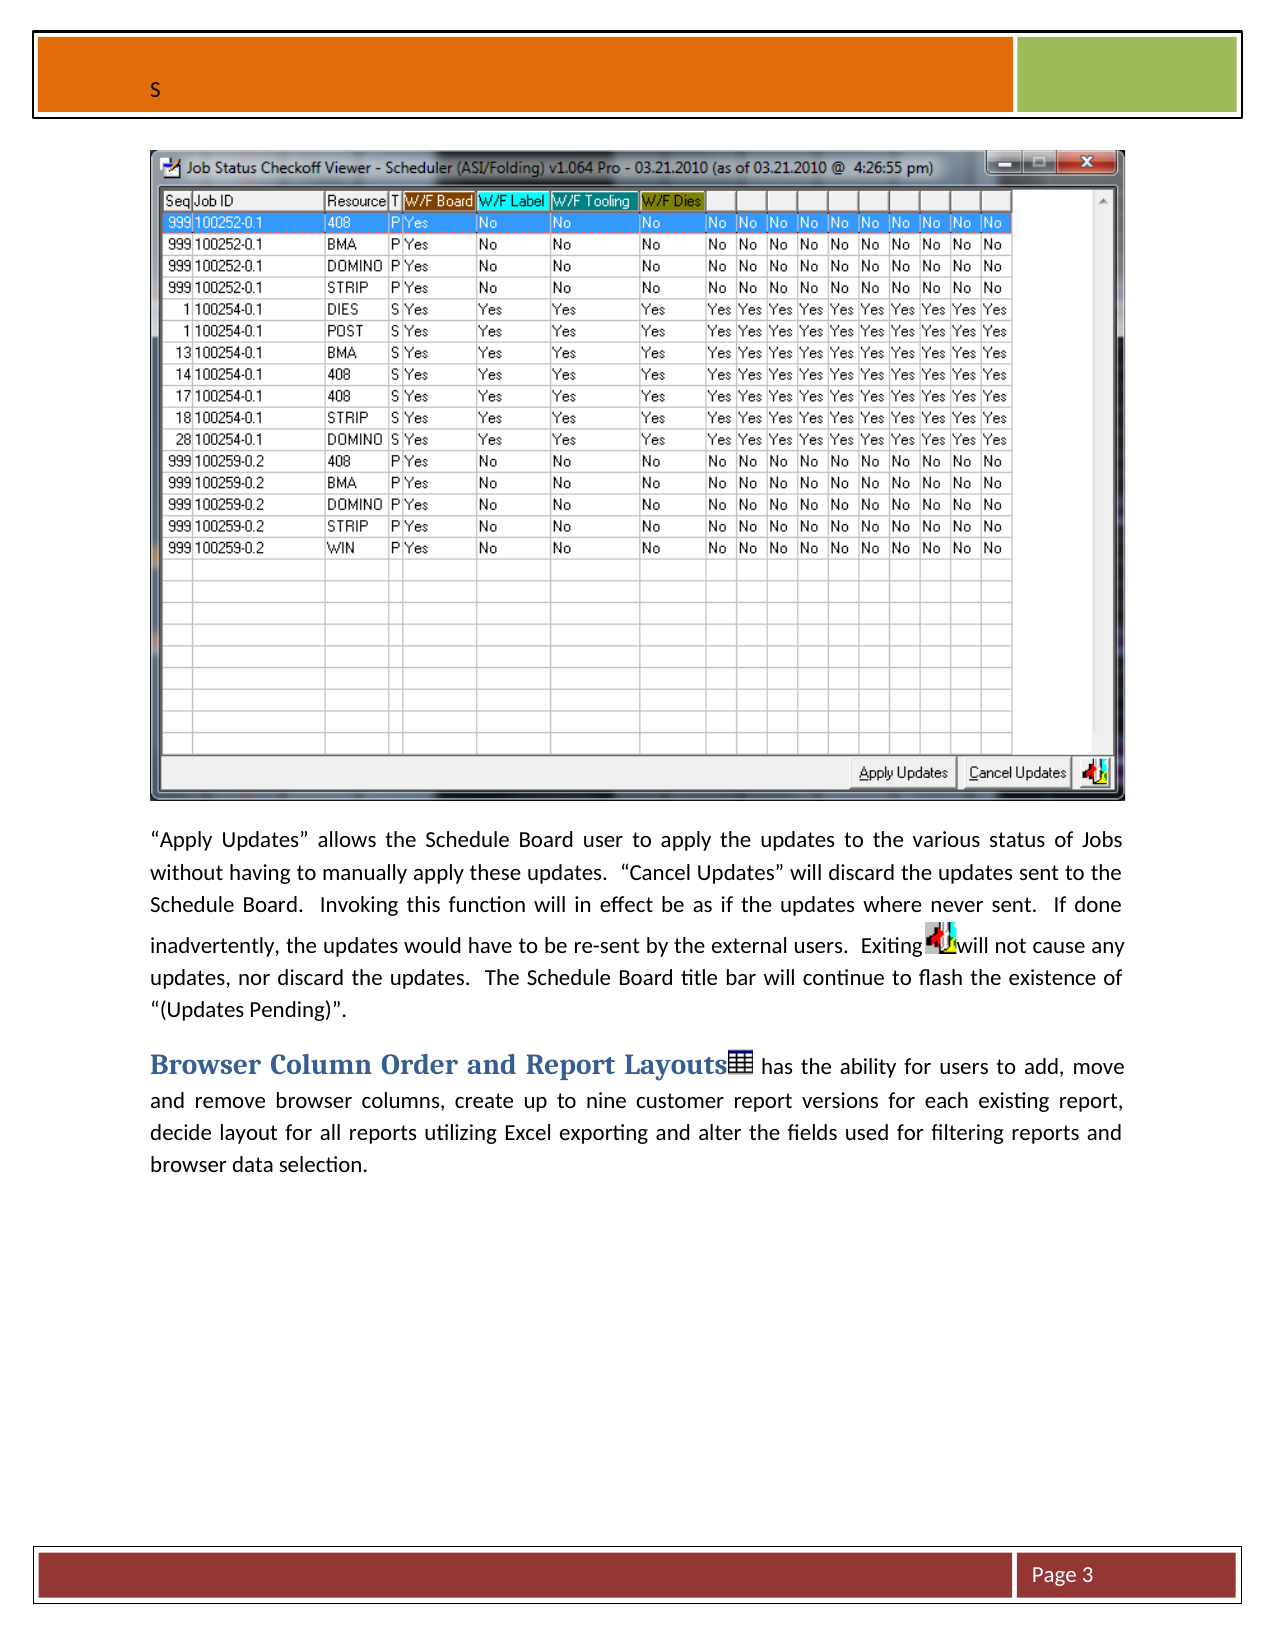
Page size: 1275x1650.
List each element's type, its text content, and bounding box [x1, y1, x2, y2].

text “Apply Updates” allows the Schedule Board user to apply the updates to the various status of Jobs without having to manually apply these updates. “Cancel Updates” will discard the updates sent to the Schedule Board. Invoking this function will in effect be as if the updates where never sent. If done inadvertently, the updates would have to be re-sent by the external users. Exitingwill not cause any updates, nor discard the updates. The Schedule Board title bar will continue to flash the existence of “(Updates Pending)”. [150, 825, 1125, 1023]
text Browser Column Order and Report Layouts has the ability for users to add, move and remove browser columns, create up to nine customer report versions for each existing report, decide layout for all reports utilizing Excel exporting and alter the fields used for filtering reports and browser data selection. [150, 1048, 1125, 1178]
picture [925, 922, 957, 954]
picture [150, 150, 1125, 801]
picture [728, 1049, 753, 1075]
